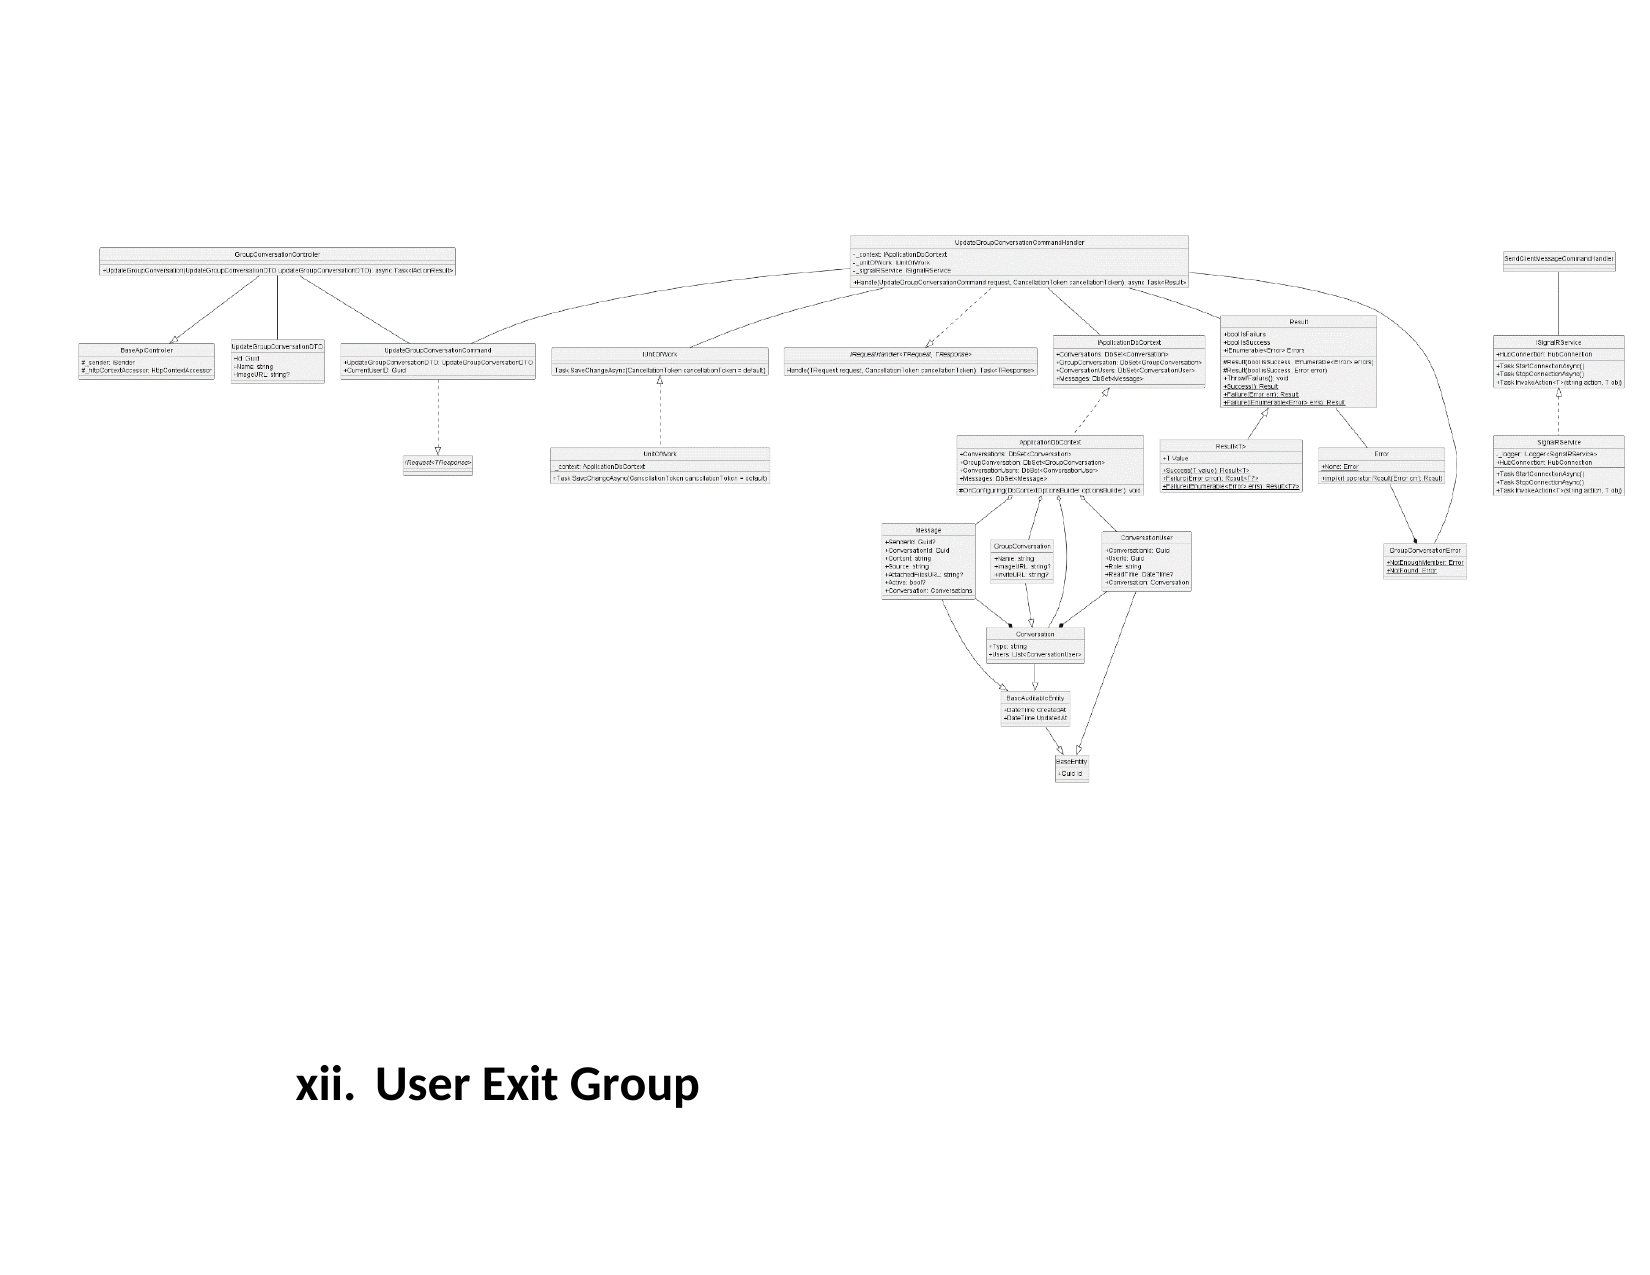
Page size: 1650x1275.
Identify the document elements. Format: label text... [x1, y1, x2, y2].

list User Exit Group [356, 1051, 1500, 1112]
picture [75, 232, 1627, 785]
